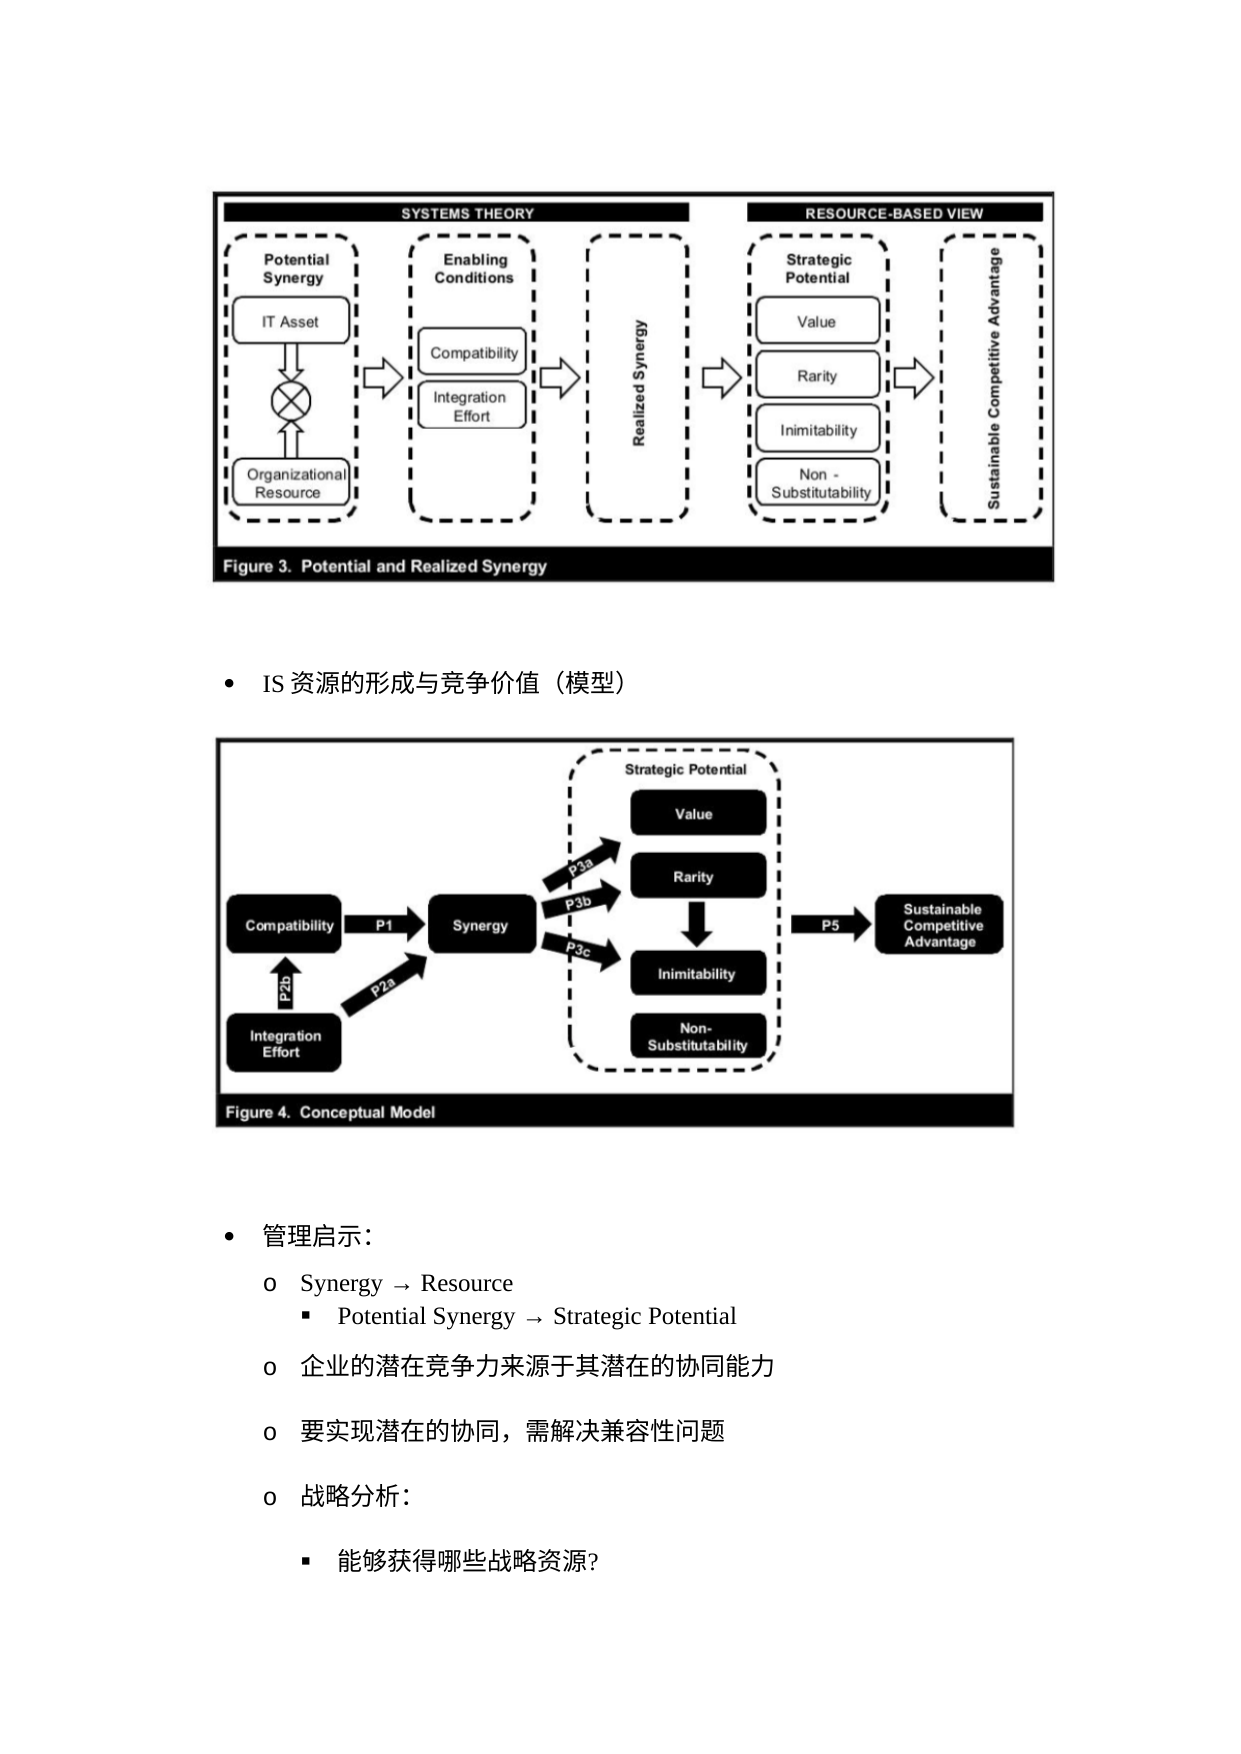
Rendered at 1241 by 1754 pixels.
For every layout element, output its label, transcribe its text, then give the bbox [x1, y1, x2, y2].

list 要实现潜在的协同，需解决兼容性问题 [262, 1397, 1053, 1462]
list 企业的潜在竞争力来源于其潜在的协同能力 [262, 1332, 1053, 1397]
list Synergy → Resource [262, 1267, 1053, 1299]
list 战略分析： [262, 1462, 1053, 1527]
picture [187, 714, 1055, 1168]
picture [187, 162, 1078, 608]
list 能够获得哪些战略资源? [300, 1527, 1053, 1592]
list 管理启示： [225, 1202, 1053, 1267]
list IS资源的形成与竞争价值（模型） [225, 649, 1053, 714]
list Potential Synergy → Strategic Potential [300, 1299, 1053, 1332]
